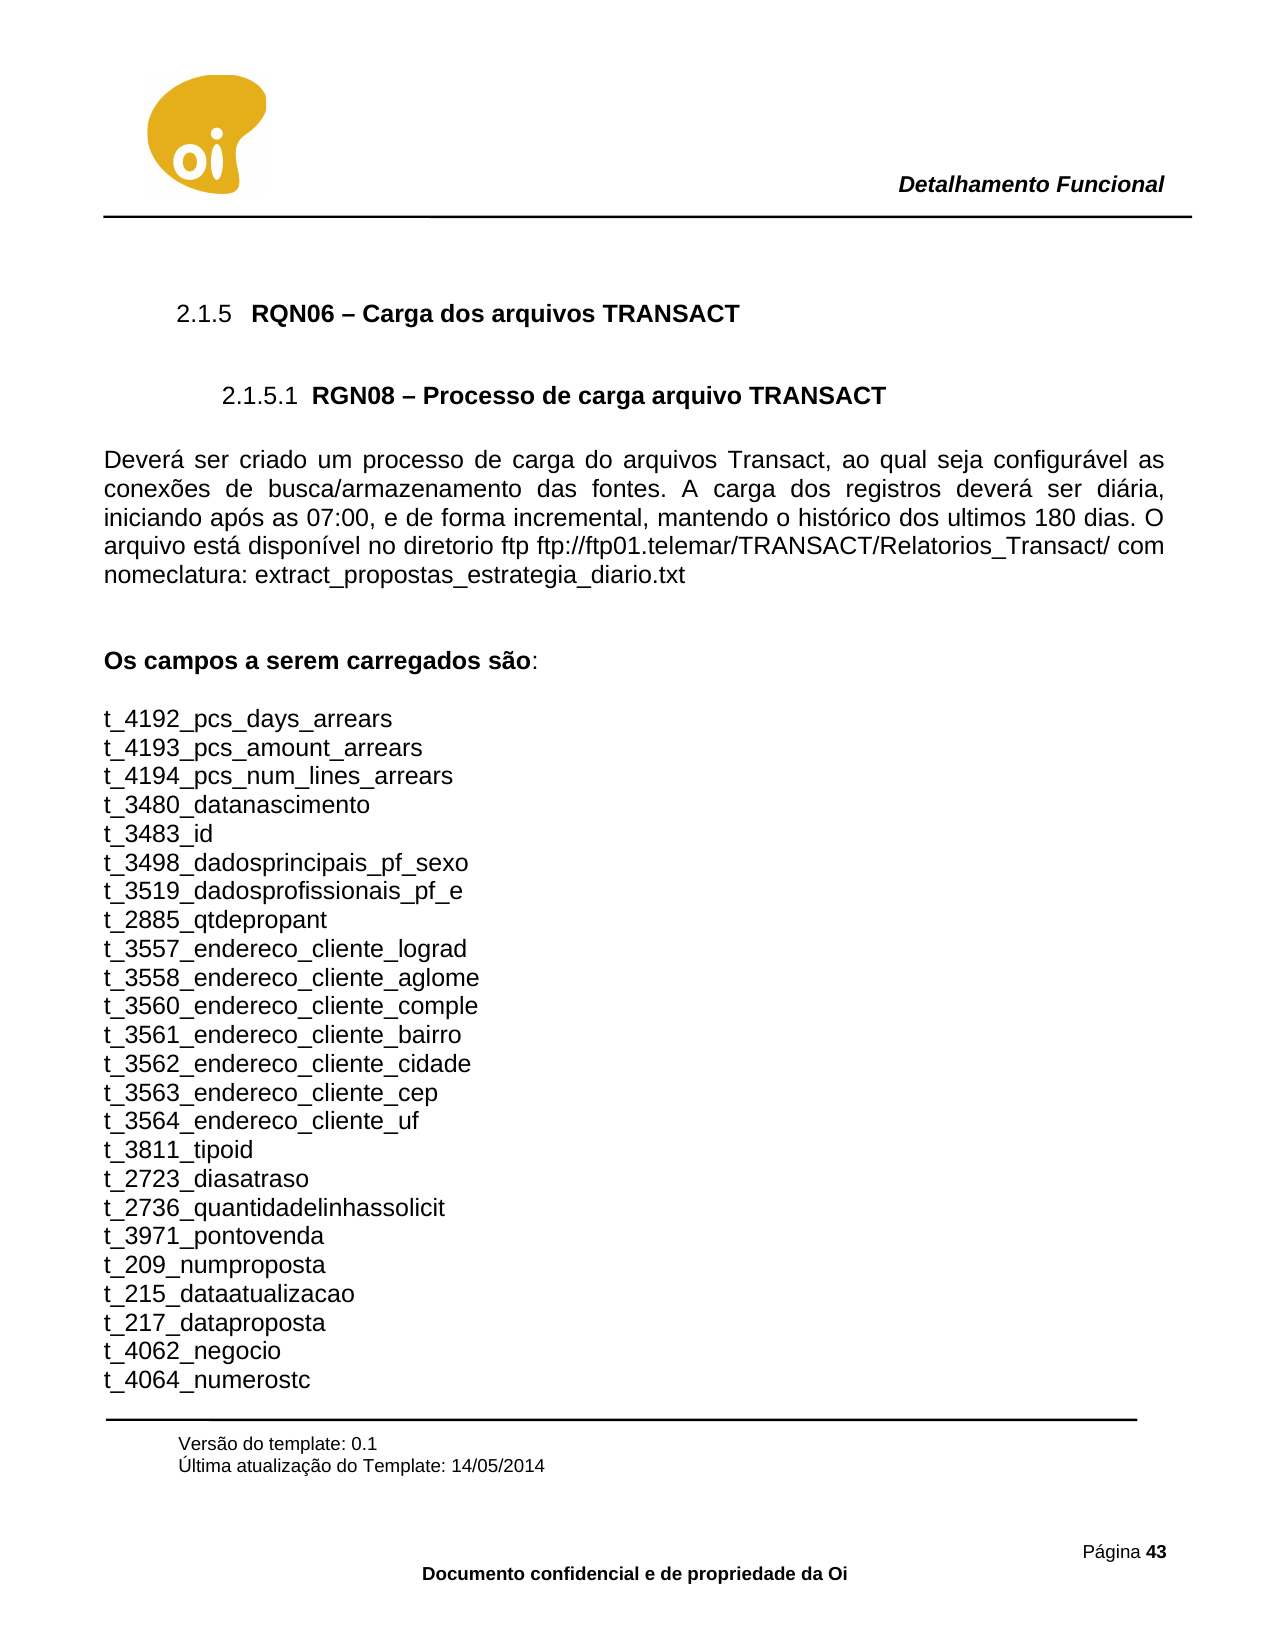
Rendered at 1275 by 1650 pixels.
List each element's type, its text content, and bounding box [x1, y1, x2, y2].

subtitle RGN08 – Processo de carga arquivo TRANSACT [222, 381, 1167, 410]
picture [147, 75, 267, 194]
subtitle RQN06 – Carga dos arquivos TRANSACT [176, 299, 1167, 328]
text Deverá ser criado um processo de carga do arquivos Transact, ao qual seja configurável as conexões de busca/armazenamento das fontes. A carga dos registros deverá ser diária, iniciando após as 07:00, e de forma incremental, mantendo o histórico dos ultimos 180 dias. O arquivo está disponível no diretorio ftp ftp://ftp01.telemar/TRANSACT/Relatorios_Transact/ com nomeclatura: extract_propostas_estrategia_diario.txt [103, 445, 1167, 589]
text Os campos a serem carregados são: [103, 618, 1167, 675]
